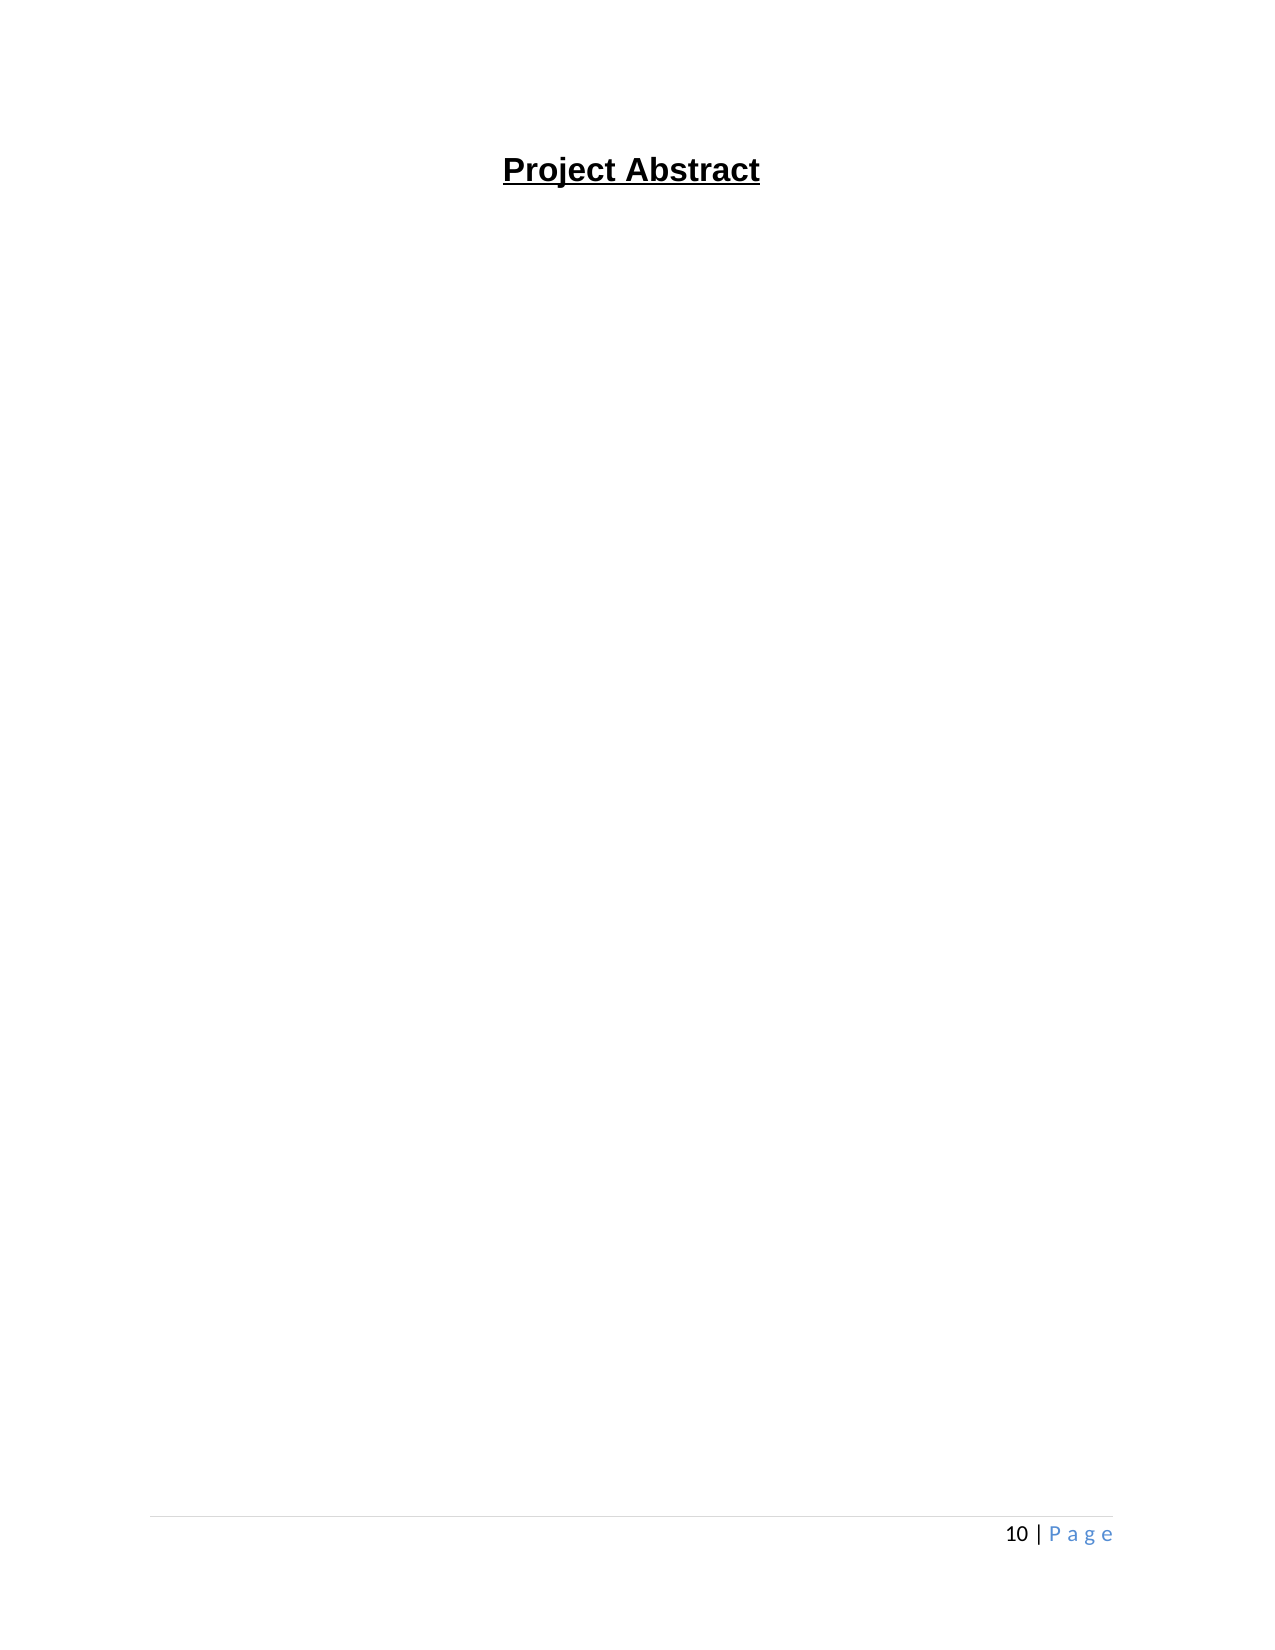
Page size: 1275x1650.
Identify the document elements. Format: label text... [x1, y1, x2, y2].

text Project Abstract [150, 150, 1113, 188]
